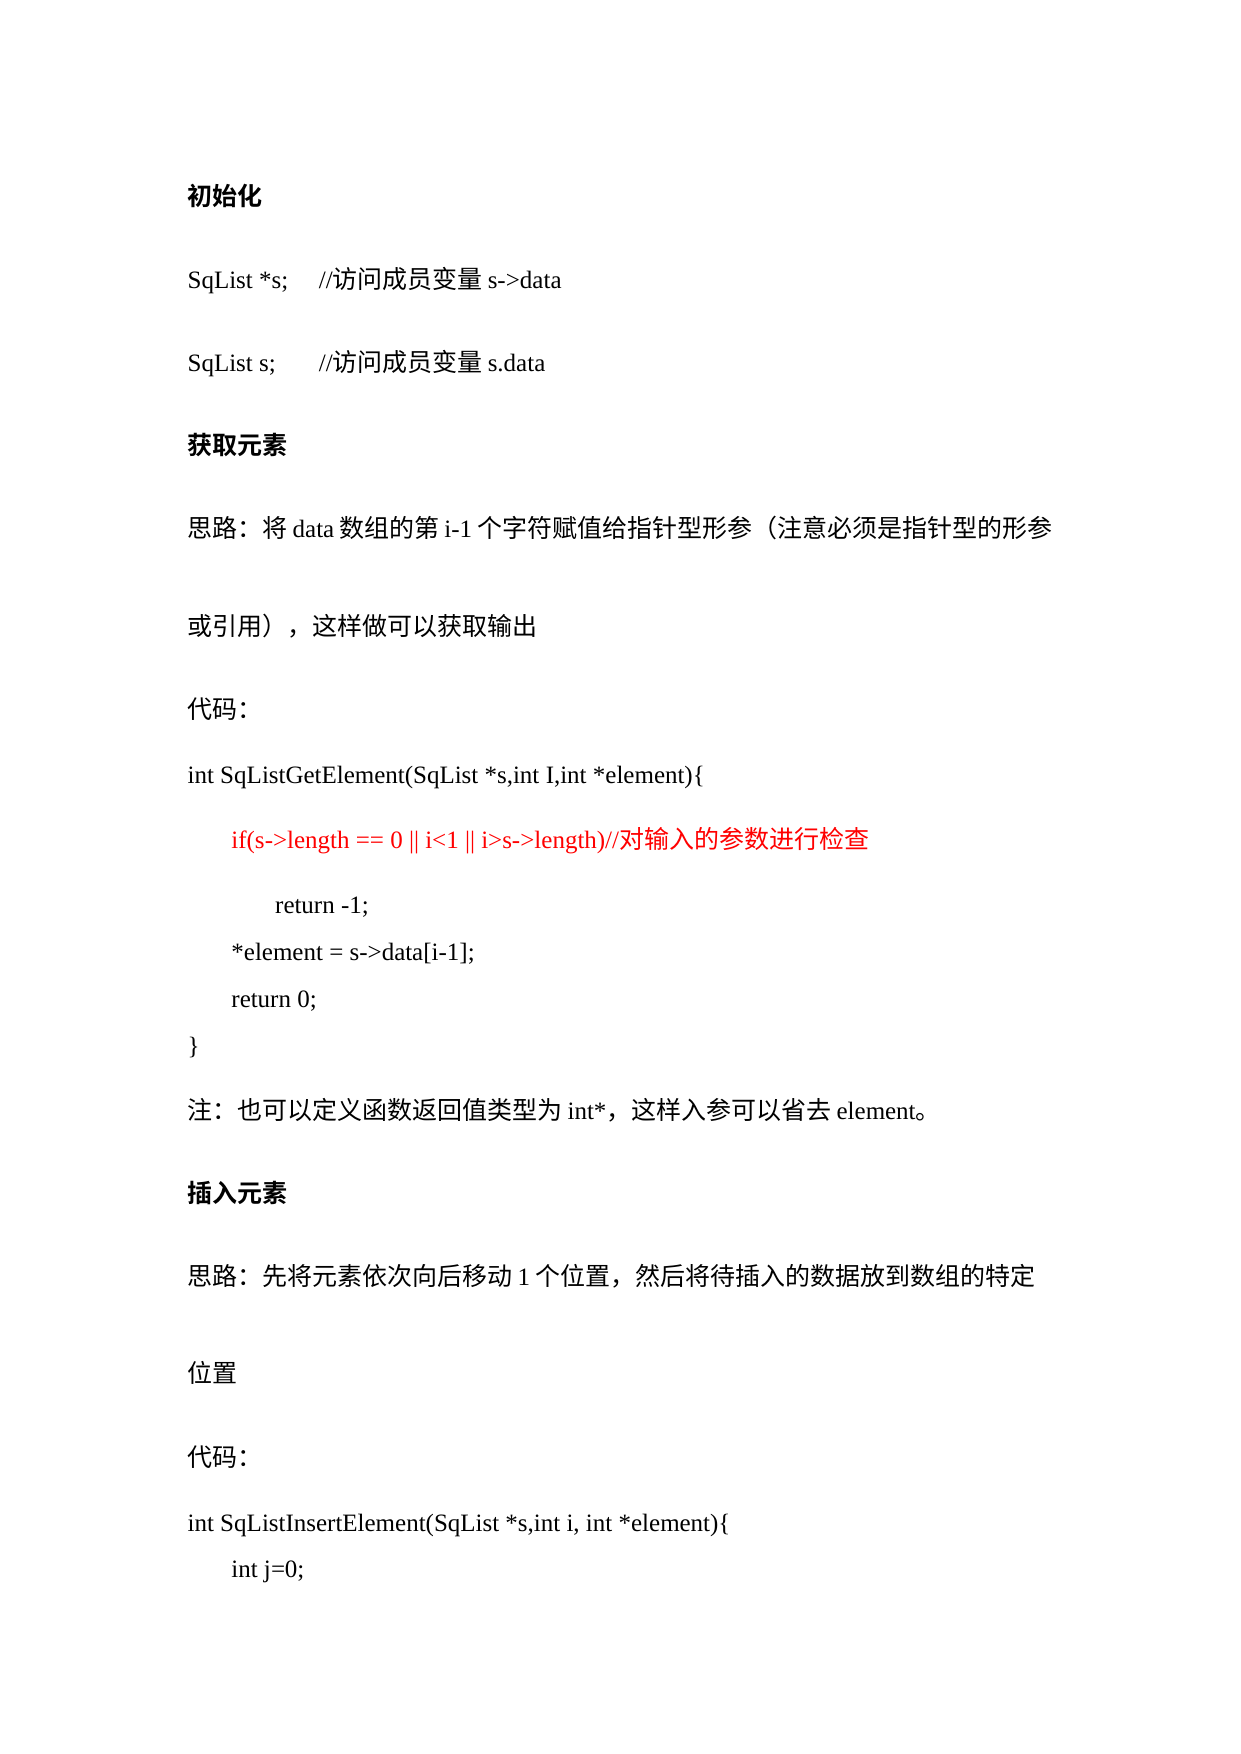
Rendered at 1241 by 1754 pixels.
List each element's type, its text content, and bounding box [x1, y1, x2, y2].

text SqList *s; //访问成员变量s->data [187, 245, 1053, 310]
text int j=0; [187, 1553, 1053, 1585]
text return -1; [187, 888, 1053, 921]
text int SqListGetElement(SqList *s,int I,int *element){ [187, 758, 1053, 791]
subtitle 获取元素 [187, 411, 1053, 476]
text *element = s->data[i-1]; [187, 935, 1053, 968]
subtitle 初始化 [187, 162, 1053, 227]
text int SqListInsertElement(SqList *s,int i, int *element){ [187, 1506, 1053, 1538]
text 思路：将data数组的第i-1个字符赋值给指针型形参（注意必须是指针型的形参或引用），这样做可以获取输出 [187, 494, 1053, 657]
subtitle 插入元素 [187, 1159, 1053, 1224]
text return 0; [187, 982, 1053, 1014]
text 注：也可以定义函数返回值类型为int*，这样入参可以省去element。 [187, 1076, 1053, 1141]
text 代码： [187, 1423, 1053, 1488]
text SqList s; //访问成员变量s.data [187, 328, 1053, 393]
text if(s->length == 0 || i<1 || i>s->length)//对输入的参数进行检查 [187, 805, 1053, 870]
text 代码： [187, 675, 1053, 740]
text 思路：先将元素依次向后移动1个位置，然后将待插入的数据放到数组的特定位置 [187, 1242, 1053, 1404]
text } [187, 1029, 1053, 1061]
